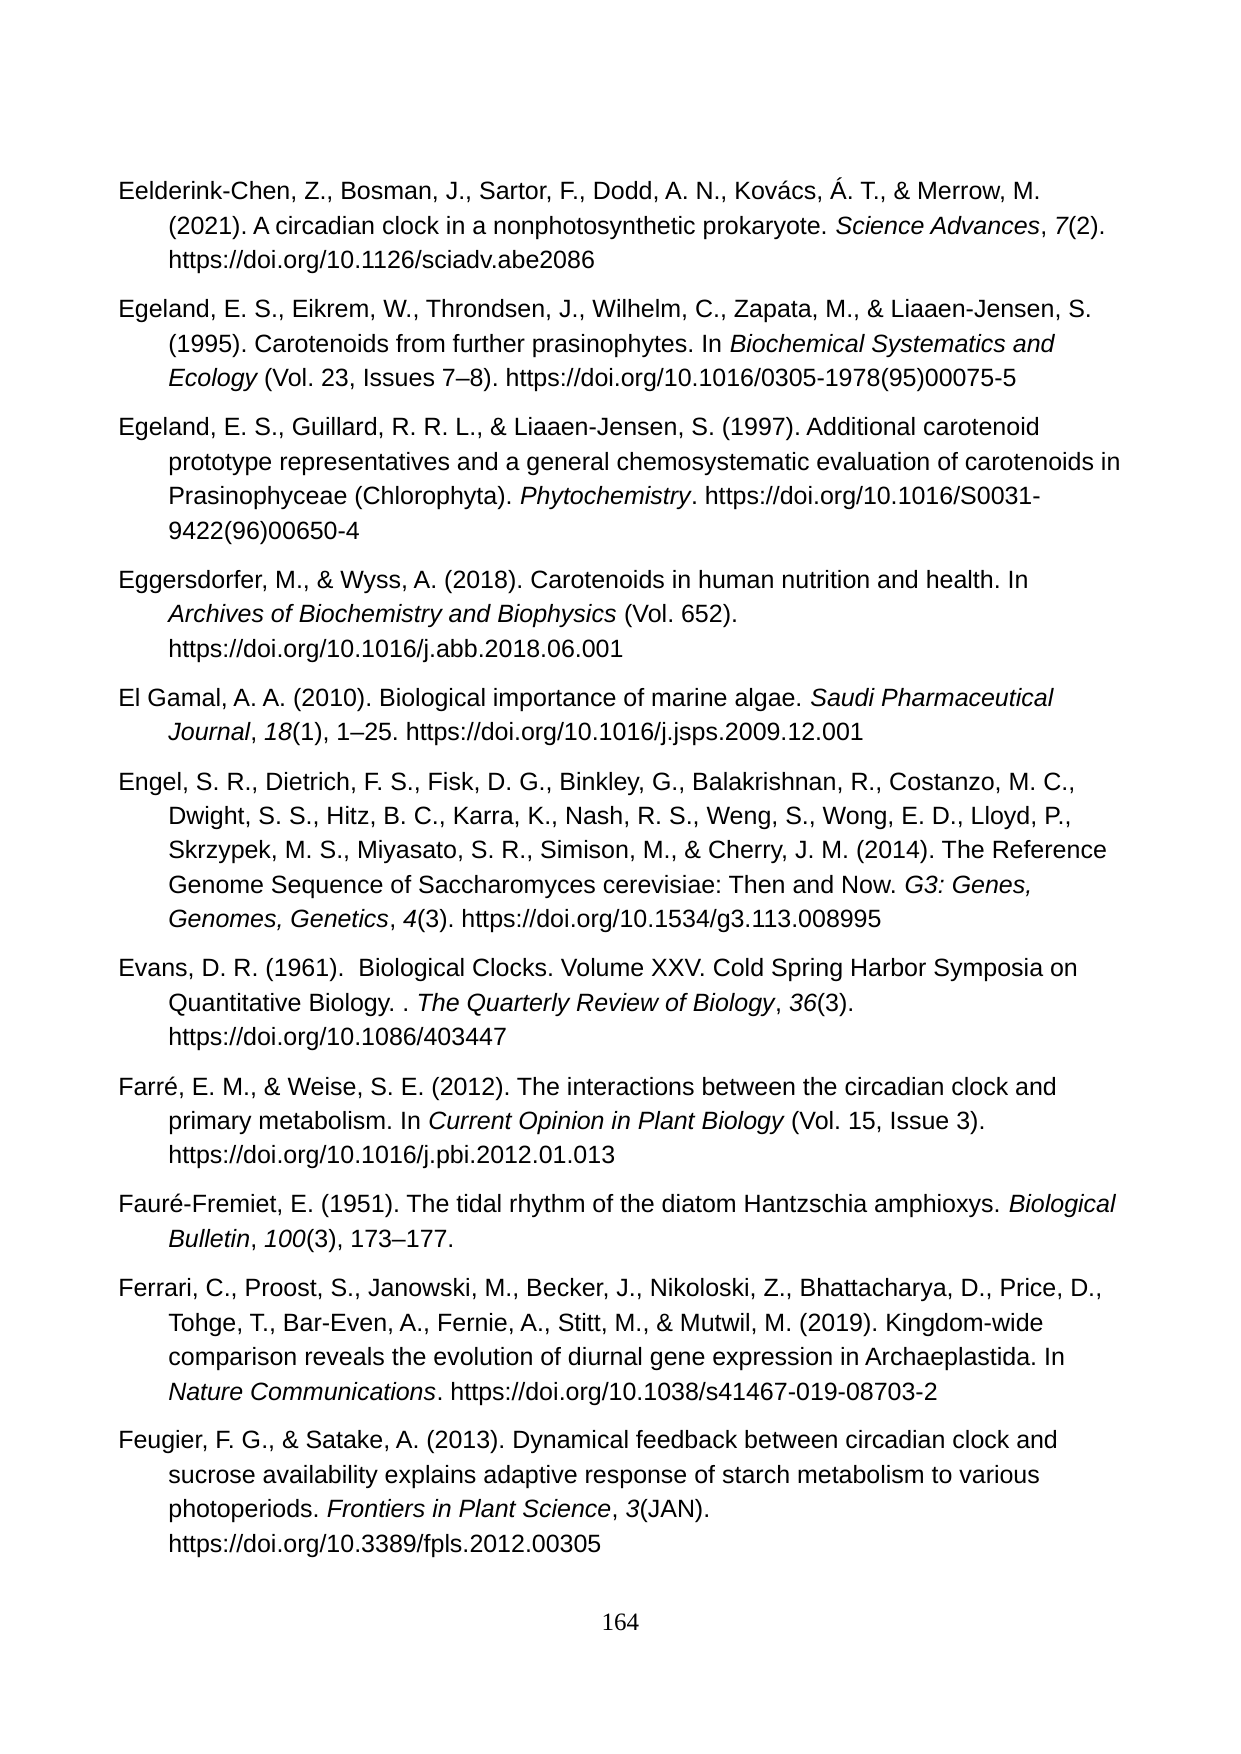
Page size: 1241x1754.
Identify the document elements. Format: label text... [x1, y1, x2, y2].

text Fauré-Fremiet, E. (1951). The tidal rhythm of the diatom Hantzschia amphioxys. Biological Bulletin, 100(3), 173–177. [118, 1189, 1122, 1253]
text Eggersdorfer, M., & Wyss, A. (2018). Carotenoids in human nutrition and health. In Archives of Biochemistry and Biophysics (Vol. 652). https://doi.org/10.1016/j.abb.2018.06.001 [118, 565, 1122, 663]
text Egeland, E. S., Eikrem, W., Throndsen, J., Wilhelm, C., Zapata, M., & Liaaen-Jensen, S. (1995). Carotenoids from further prasinophytes. In Biochemical Systematics and Ecology (Vol. 23, Issues 7–8). https://doi.org/10.1016/0305-1978(95)00075-5 [118, 294, 1122, 392]
text Evans, D. R. (1961). Biological Clocks. Volume XXV. Cold Spring Harbor Symposia on Quantitative Biology. . The Quarterly Review of Biology, 36(3). https://doi.org/10.1086/403447 [118, 953, 1122, 1051]
text Egeland, E. S., Guillard, R. R. L., & Liaaen-Jensen, S. (1997). Additional carotenoid prototype representatives and a general chemosystematic evaluation of carotenoids in Prasinophyceae (Chlorophyta). Phytochemistry. https://doi.org/10.1016/S0031-9422(96)00650-4 [118, 412, 1122, 544]
text El Gamal, A. A. (2010). Biological importance of marine algae. Saudi Pharmaceutical Journal, 18(1), 1–25. https://doi.org/10.1016/j.jsps.2009.12.001 [118, 683, 1122, 746]
text Feugier, F. G., & Satake, A. (2013). Dynamical feedback between circadian clock and sucrose availability explains adaptive response of starch metabolism to various photoperiods. Frontiers in Plant Science, 3(JAN). https://doi.org/10.3389/fpls.2012.00305 [118, 1426, 1122, 1558]
text Eelderink-Chen, Z., Bosman, J., Sartor, F., Dodd, A. N., Kovács, Á. T., & Merrow, M. (2021). A circadian clock in a nonphotosynthetic prokaryote. Science Advances, 7(2). https://doi.org/10.1126/sciadv.abe2086 [118, 176, 1122, 274]
text Farré, E. M., & Weise, S. E. (2012). The interactions between the circadian clock and primary metabolism. In Current Opinion in Plant Biology (Vol. 15, Issue 3). https://doi.org/10.1016/j.pbi.2012.01.013 [118, 1071, 1122, 1169]
text Ferrari, C., Proost, S., Janowski, M., Becker, J., Nikoloski, Z., Bhattacharya, D., Price, D., Tohge, T., Bar-Even, A., Fernie, A., Stitt, M., & Mutwil, M. (2019). Kingdom-wide comparison reveals the evolution of diurnal gene expression in Archaeplastida. In Nature Communications. https://doi.org/10.1038/s41467-019-08703-2 [118, 1273, 1122, 1405]
text Engel, S. R., Dietrich, F. S., Fisk, D. G., Binkley, G., Balakrishnan, R., Costanzo, M. C., Dwight, S. S., Hitz, B. C., Karra, K., Nash, R. S., Weng, S., Wong, E. D., Lloyd, P., Skrzypek, M. S., Miyasato, S. R., Simison, M., & Cherry, J. M. (2014). The Reference Genome Sequence of Saccharomyces cerevisiae: Then and Now. G3: Genes, Genomes, Genetics, 4(3). https://doi.org/10.1534/g3.113.008995 [118, 766, 1122, 933]
